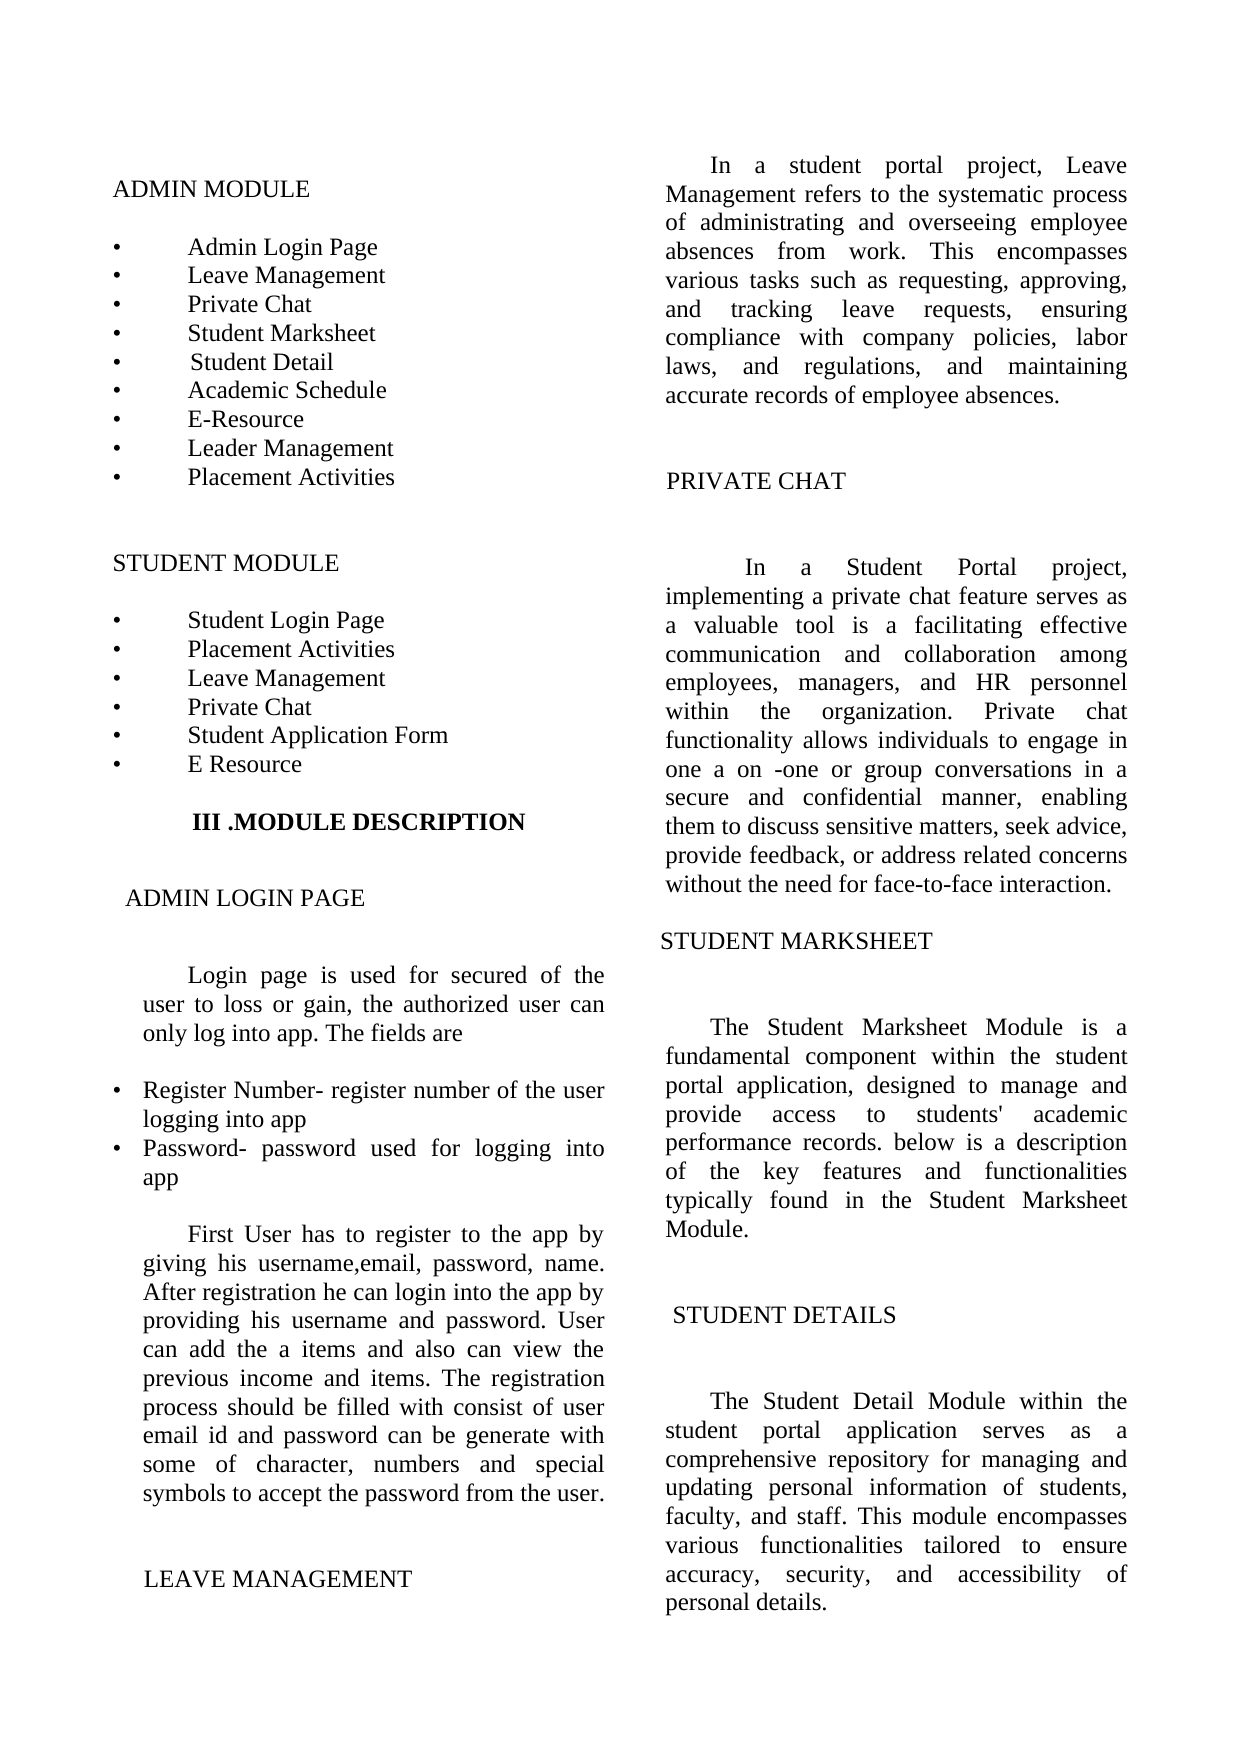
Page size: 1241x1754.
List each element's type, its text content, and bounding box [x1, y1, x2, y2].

text • Leave Management [112, 260, 605, 289]
text LEAVE MANAGEMENT [112, 1564, 605, 1593]
text • Private Chat [112, 692, 605, 720]
text III .MODULE DESCRIPTION [112, 807, 605, 835]
text • Admin Login Page [112, 232, 605, 260]
text • Leader Management [112, 433, 605, 462]
text • Placement Activities [112, 462, 605, 490]
text • Student Detail [112, 347, 605, 375]
text In a Student Portal project, implementing a private chat feature serves as a valuable tool is a facilitating effective communication and collaboration among employees, managers, and HR personnel within the organization. Private chat functionality allows individuals to engage in one a on -one or group conversations in a secure and confidential manner, enabling them to discuss sensitive matters, seek advice, provide feedback, or address related concerns without the need for face-to-face interaction. [635, 552, 1128, 897]
text PRIVATE CHAT [635, 466, 1128, 495]
text STUDENT DETAILS [635, 1300, 1128, 1329]
text • E Resource [112, 749, 605, 778]
text • Placement Activities [112, 634, 605, 663]
text • Student Application Form [112, 720, 605, 749]
text ADMIN MODULE [112, 174, 605, 203]
text STUDENT MODULE [112, 548, 605, 577]
text • Password- password used for logging into app [112, 1133, 605, 1190]
text The Student Detail Module within the student portal application serves as a comprehensive repository for managing and updating personal information of students, faculty, and staff. This module encompasses various functionalities tailored to ensure accuracy, security, and accessibility of personal details. [635, 1386, 1128, 1616]
text First User has to register to the app by giving his username,email, password, name. After registration he can login into the app by providing his username and password. User can add the a items and also can view the previous income and items. The registration process should be filled with consist of user email id and password can be generate with some of character, numbers and special symbols to accept the password from the user. [112, 1219, 605, 1507]
text Login page is used for secured of the user to loss or gain, the authorized user can only log into app. The fields are [112, 960, 605, 1047]
text • Student Login Page [112, 605, 605, 634]
text ADMIN LOGIN PAGE [112, 883, 605, 912]
text • Academic Schedule [112, 375, 605, 404]
text • Student Marksheet [112, 318, 605, 347]
text • Private Chat [112, 289, 605, 318]
text In a student portal project, Leave Management refers to the systematic process of administrating and overseeing employee absences from work. This encompasses various tasks such as requesting, approving, and tracking leave requests, ensuring compliance with company policies, labor laws, and regulations, and maintaining accurate records of employee absences. [635, 150, 1128, 409]
text • E-Resource [112, 404, 605, 433]
text STUDENT MARKSHEET [635, 926, 1128, 955]
text • Register Number- register number of the user logging into app [112, 1075, 605, 1133]
text • Leave Management [112, 663, 605, 692]
text The Student Marksheet Module is a fundamental component within the student portal application, designed to manage and provide access to students' academic performance records. below is a description of the key features and functionalities typically found in the Student Marksheet Module. [635, 1012, 1128, 1242]
